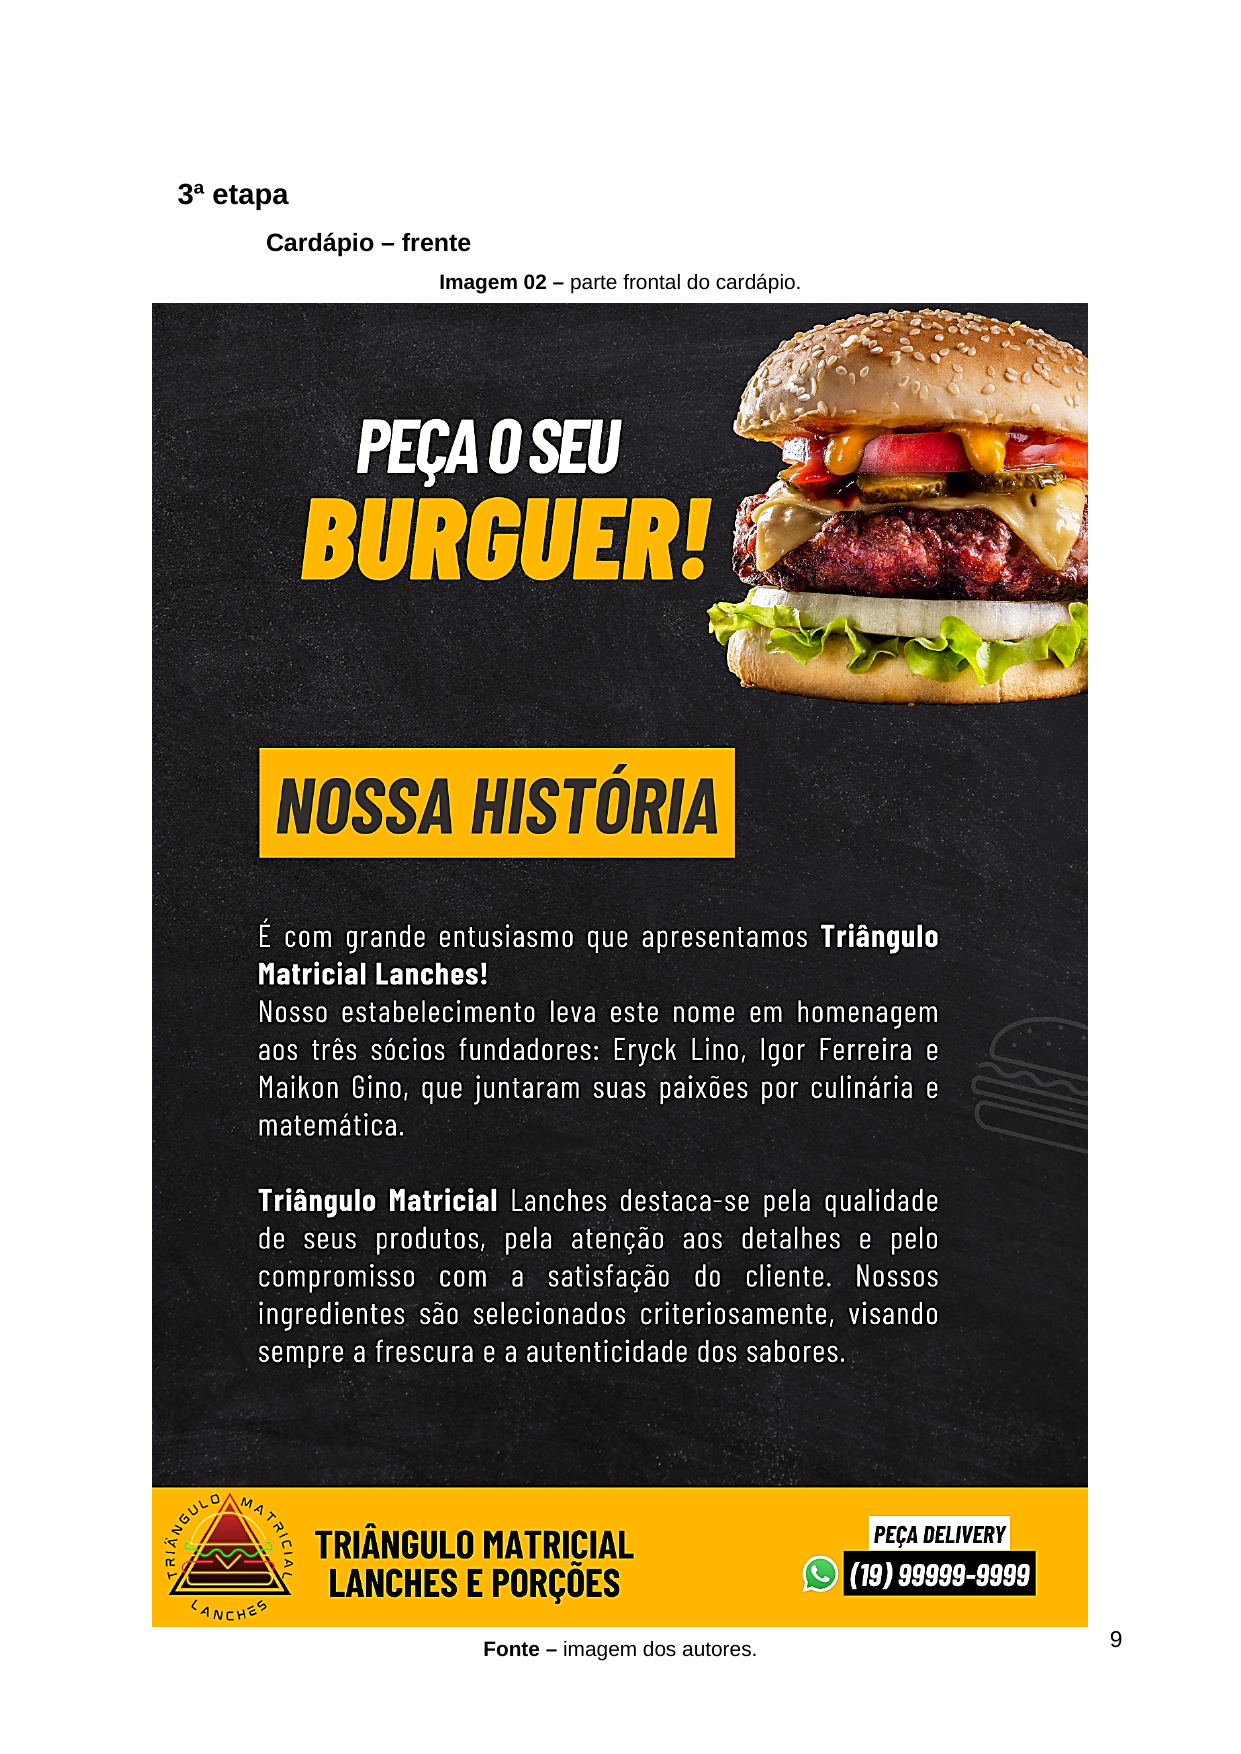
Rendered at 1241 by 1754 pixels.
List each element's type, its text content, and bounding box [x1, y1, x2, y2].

text 3ª etapa [177, 177, 1122, 211]
picture [152, 303, 1088, 1627]
text Cardápio – frente [177, 227, 1122, 256]
